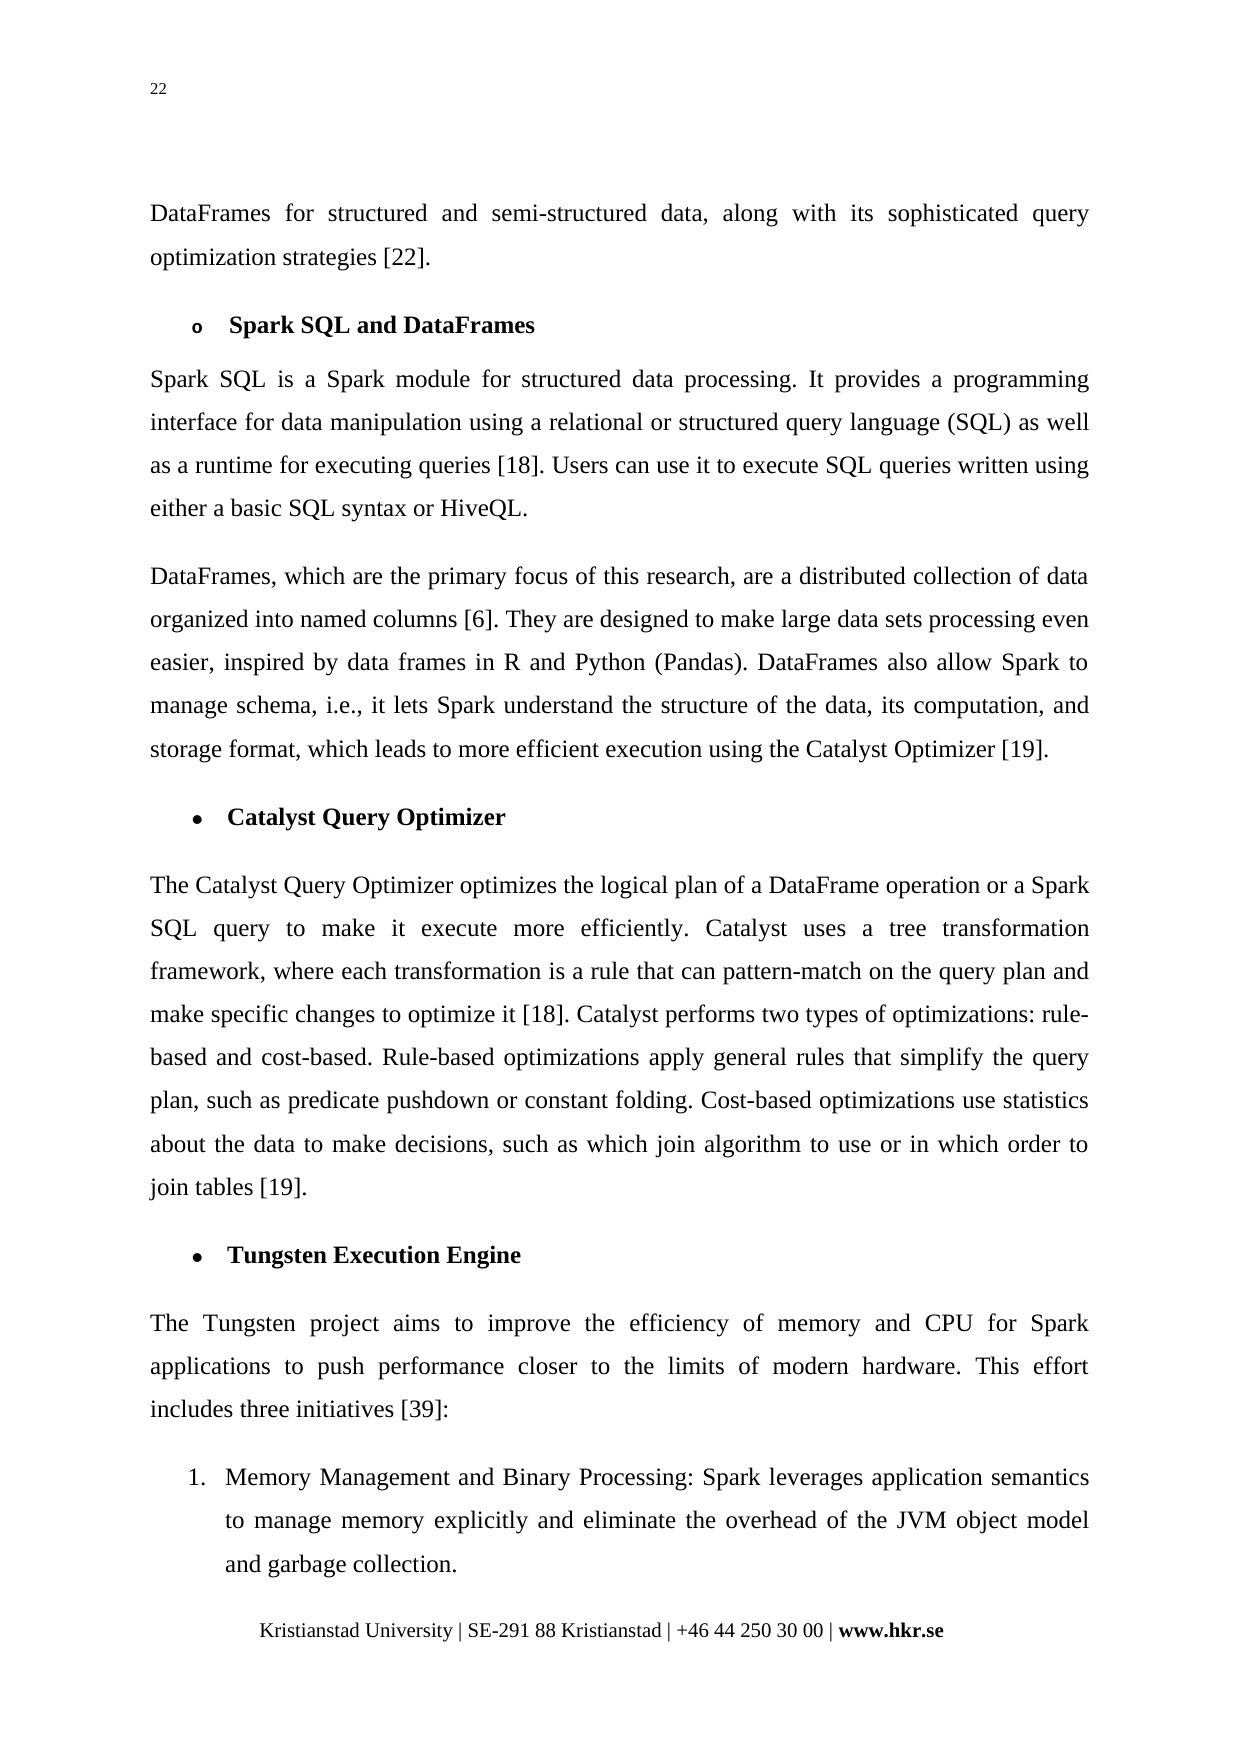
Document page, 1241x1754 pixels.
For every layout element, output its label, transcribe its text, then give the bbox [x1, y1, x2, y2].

list Catalyst Query Optimizer [191, 802, 1090, 831]
text The Catalyst Query Optimizer optimizes the logical plan of a DataFrame operation or a Spark SQL query to make it execute more efficiently. Catalyst uses a tree transformation framework, where each transformation is a rule that can pattern-match on the query plan and make specific changes to optimize it [18]. Catalyst performs two types of optimizations: rule-based and cost-based. Rule-based optimizations apply general rules that simplify the query plan, such as predicate pushdown or constant folding. Cost-based optimizations use statistics about the data to make decisions, such as which join algorithm to use or in which order to join tables [19]. [150, 870, 1090, 1201]
list Spark SQL and DataFrames [191, 310, 1090, 339]
text Spark SQL is a Spark module for structured data processing. It provides a programming interface for data manipulation using a relational or structured query language (SQL) as well as a runtime for executing queries [18]. Users can use it to execute SQL queries written using either a basic SQL syntax or HiveQL. [150, 364, 1090, 522]
list Tungsten Execution Engine [191, 1240, 1090, 1269]
text DataFrames, which are the primary focus of this research, are a distributed collection of data organized into named columns [6]. They are designed to make large data sets processing even easier, inspired by data frames in R and Python (Pandas). DataFrames also allow Spark to manage schema, i.e., it lets Spark understand the structure of the data, its computation, and storage format, which leads to more efficient execution using the Catalyst Optimizer [19]. [150, 561, 1090, 762]
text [150, 198, 1090, 270]
list Memory Management and Binary Processing: Spark leverages application semantics to manage memory explicitly and eliminate the overhead of the JVM object model and garbage collection. [187, 1462, 1090, 1577]
text The Tungsten project aims to improve the efficiency of memory and CPU for Spark applications to push performance closer to the limits of modern hardware. This effort includes three initiatives [39]: [150, 1308, 1090, 1423]
